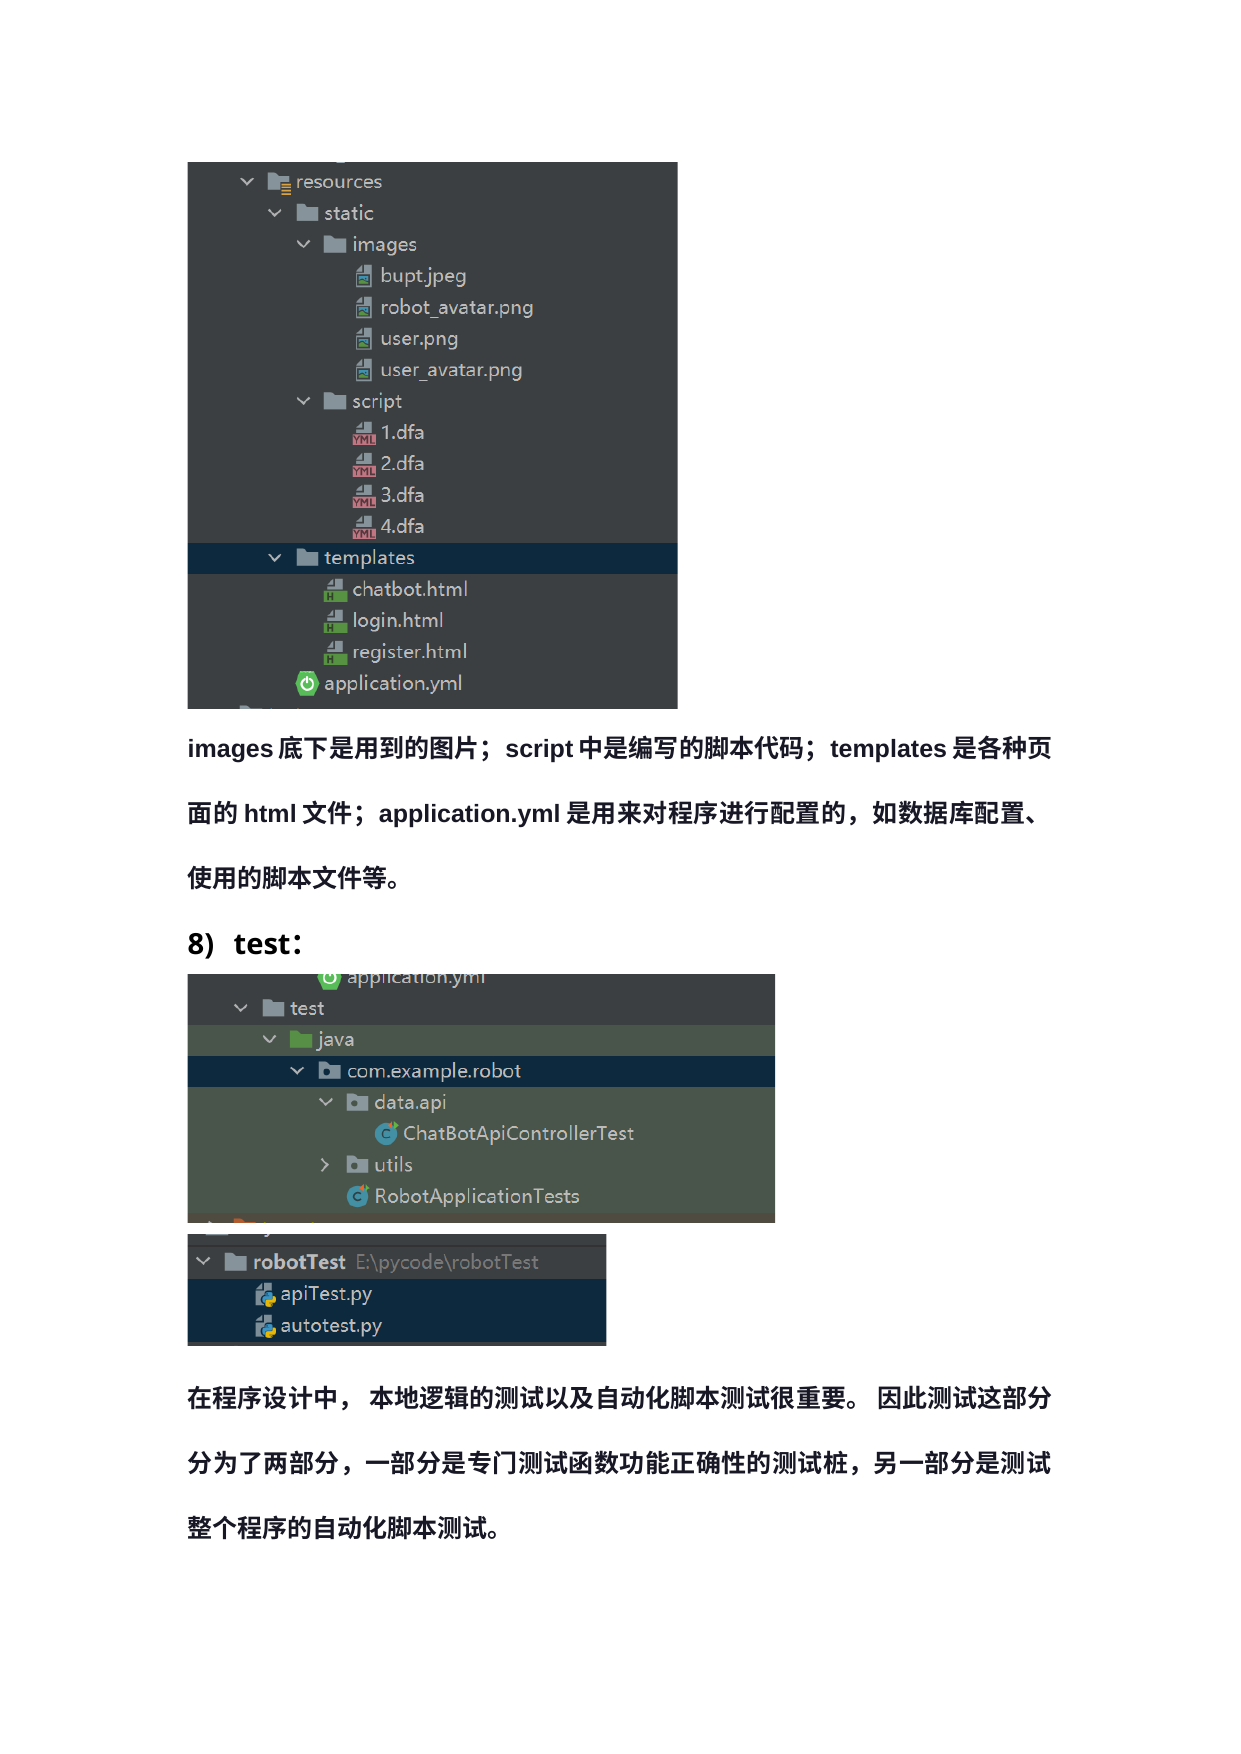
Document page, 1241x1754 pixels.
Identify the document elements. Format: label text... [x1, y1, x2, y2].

picture [187, 974, 775, 1223]
text images底下是用到的图片；script中是编写的脚本代码；templates是各种页面的html文件；application.yml是用来对程序进行配置的，如数据库配置、使用的脚本文件等。 [187, 714, 1053, 909]
text 在程序设计中， 本地逻辑的测试以及自动化脚本测试很重要。 因此测试这部分分为了两部分，一部分是专门测试函数功能正确性的测试桩，另一部分是测试整个程序的自动化脚本测试。 [187, 1364, 1053, 1559]
picture [187, 1234, 607, 1346]
list test： [187, 909, 1053, 974]
picture [187, 162, 678, 709]
